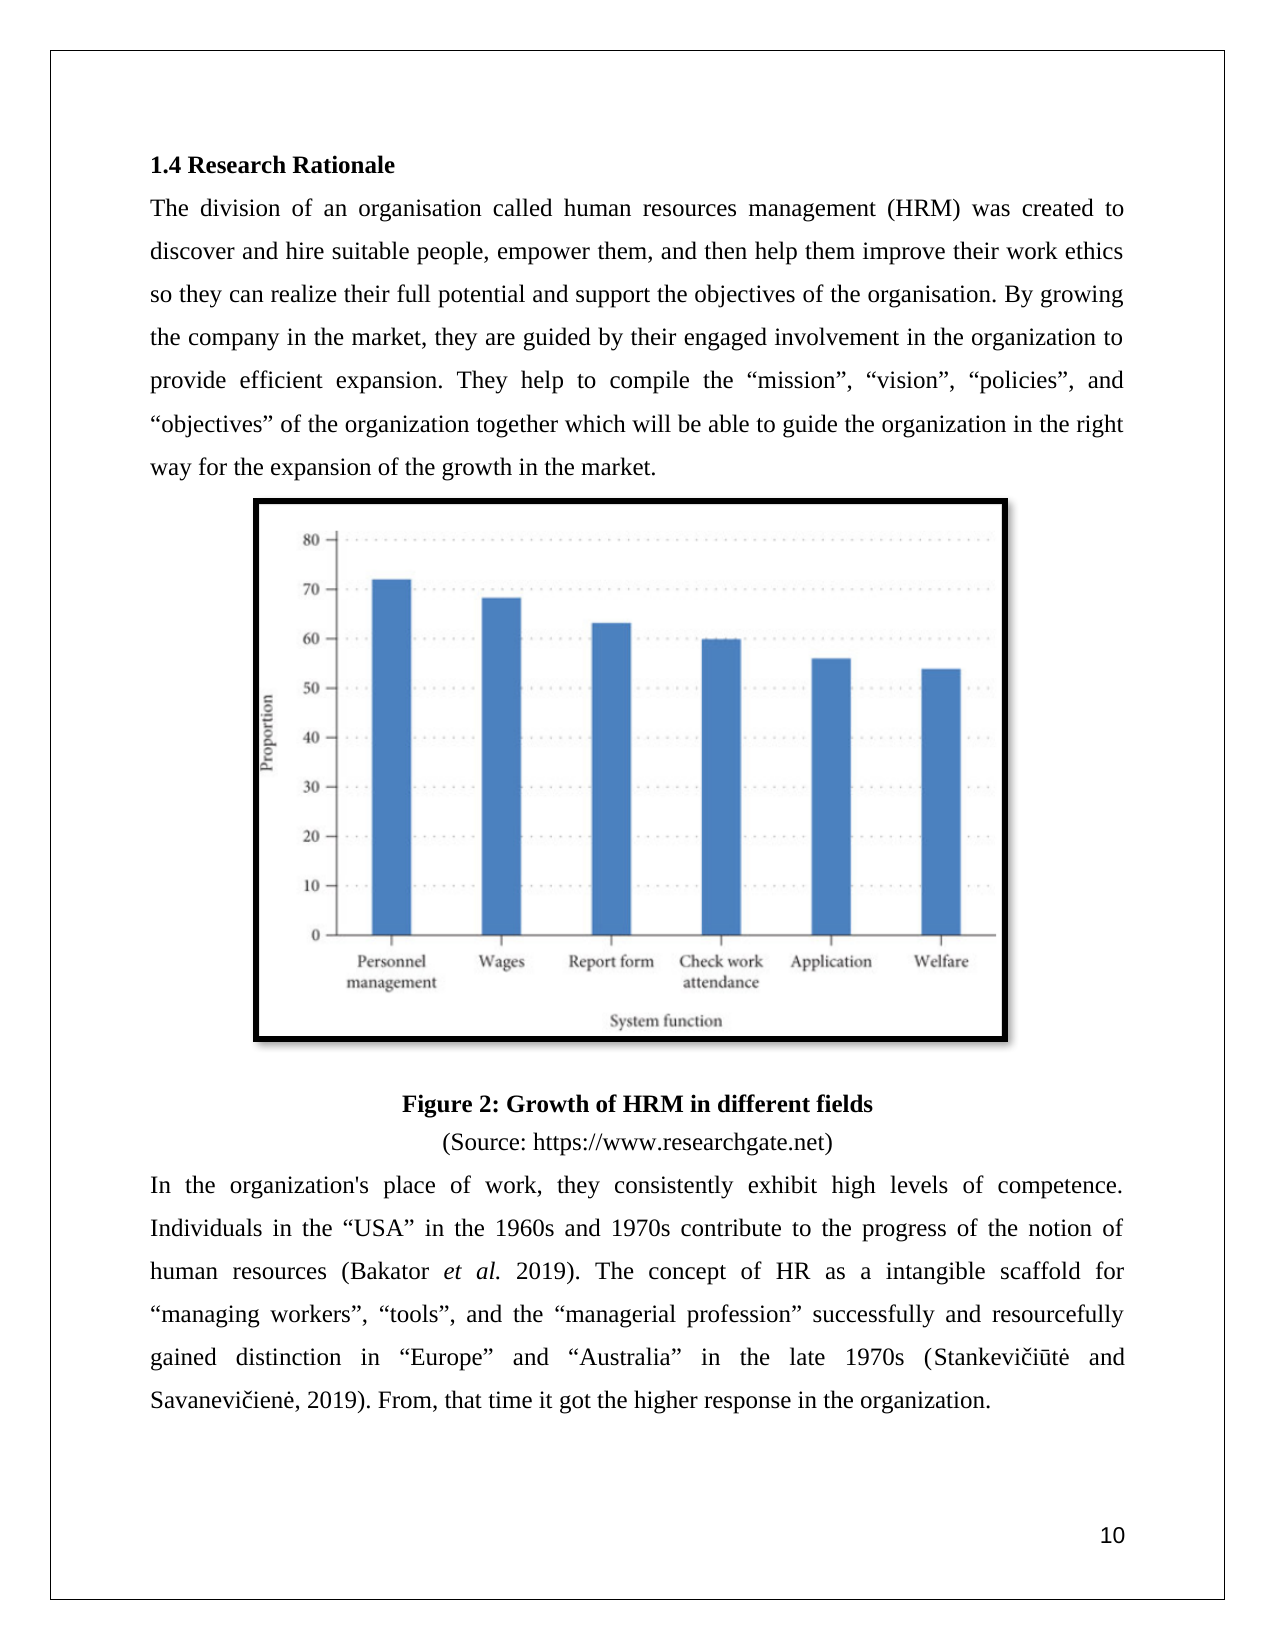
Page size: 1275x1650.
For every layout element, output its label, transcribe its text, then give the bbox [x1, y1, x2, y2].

text (Source: https://www.researchgate.net) [150, 1127, 1125, 1155]
text In the organization's place of work, they consistently exhibit high levels of competence. Individuals in the “USA” in the 1960s and 1970s contribute to the progress of the notion of human resources (Bakator et al. 2019). The concept of HR as a intangible scaffold for “managing workers”, “tools”, and the “managerial profession” successfully and resourcefully gained distinction in “Europe” and “Australia” in the late 1970s (Stankevičiūtė and Savanevičienė, 2019). From, that time it got the higher response in the organization. [150, 1170, 1125, 1414]
subtitle 1.4 Research Rationale [150, 150, 1125, 179]
text The division of an organisation called human resources management (HRM) was created to discover and hire suitable people, empower them, and then help them improve their work ethics so they can realize their full potential and support the objectives of the organisation. By growing the company in the market, they are guided by their engaged involvement in the organization to provide efficient expansion. They help to compile the “mission”, “vision”, “policies”, and “objectives” of the organization together which will be able to guide the organization in the right way for the expansion of the growth in the market. [150, 193, 1125, 481]
subtitle Figure 2: Growth of HRM in different fields [150, 1089, 1125, 1118]
picture [259, 504, 1002, 1036]
